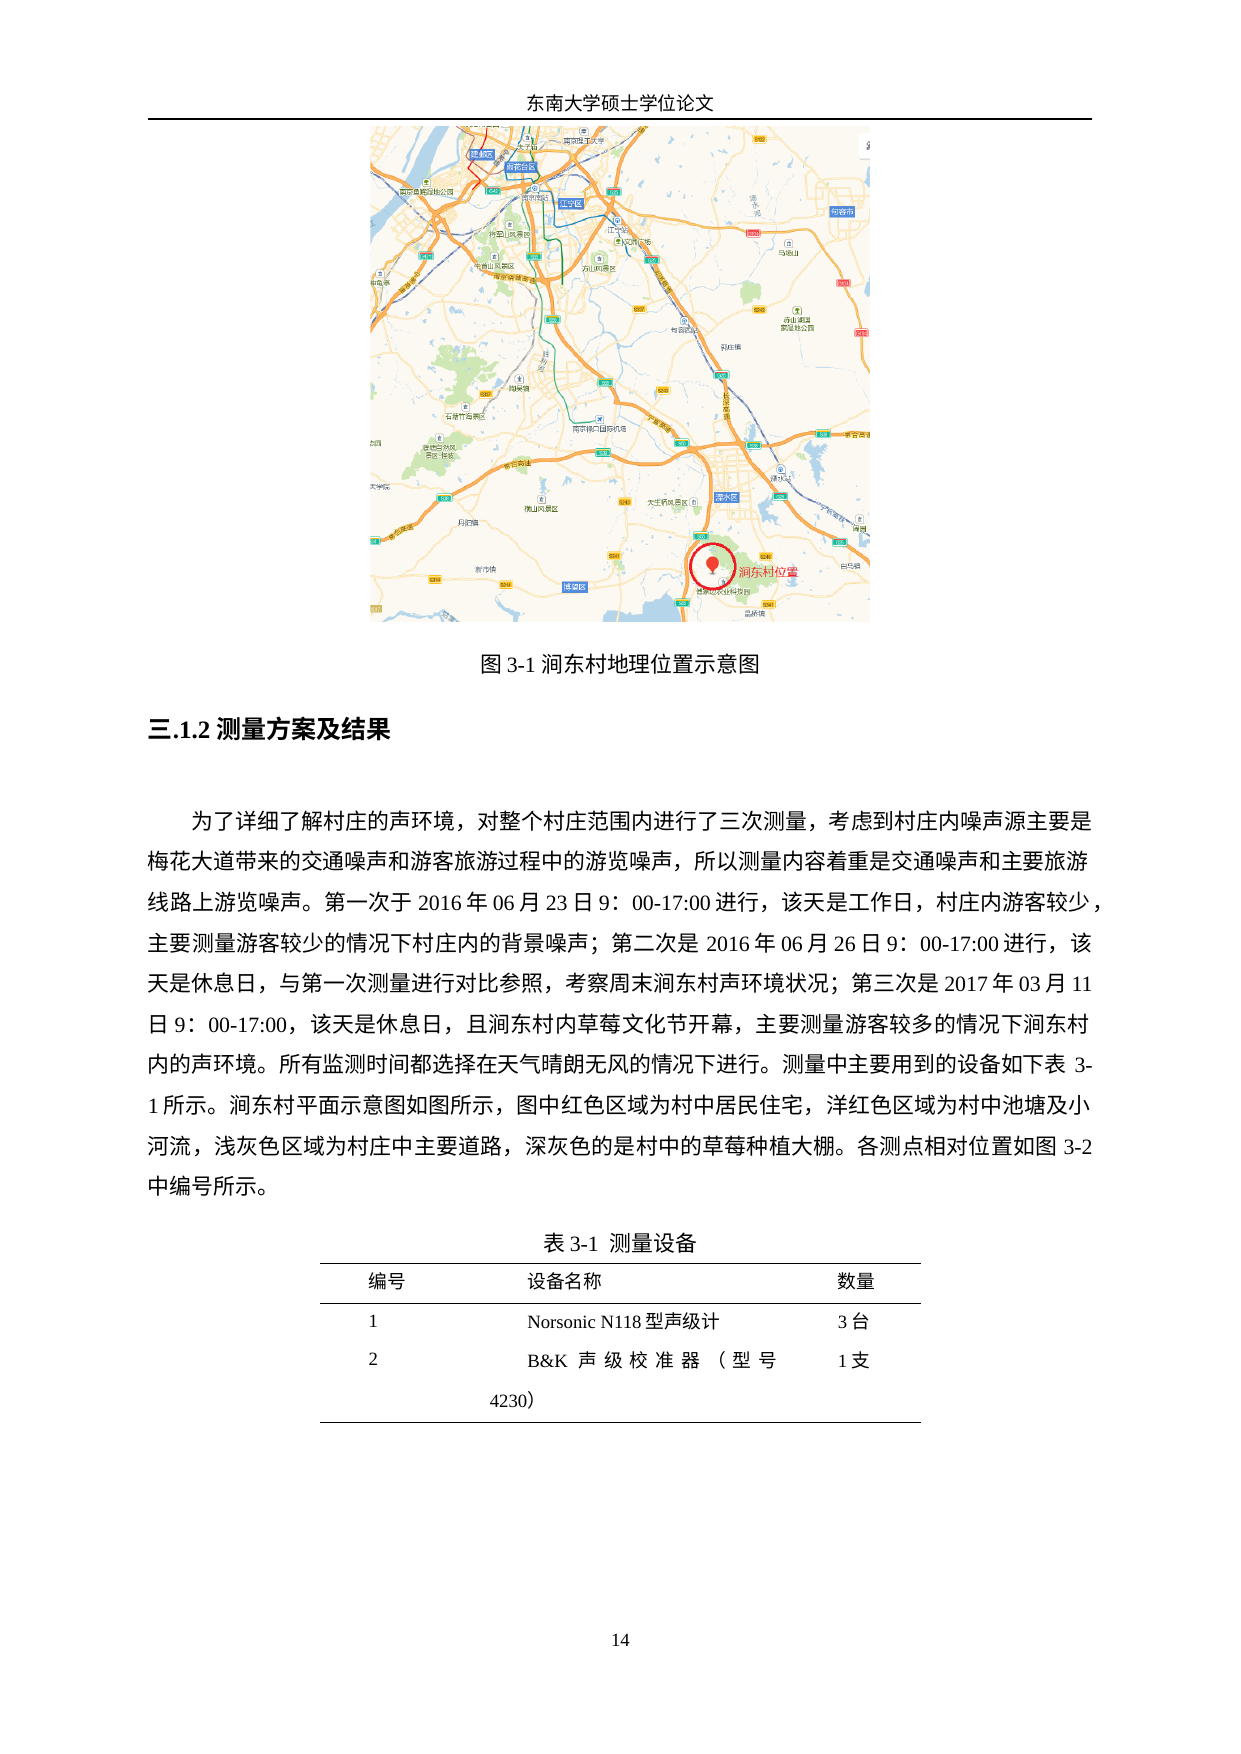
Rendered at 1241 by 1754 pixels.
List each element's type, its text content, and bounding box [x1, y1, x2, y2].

text 图3-1 涧东村地理位置示意图 [148, 647, 1092, 679]
table_cell 3台 [789, 1304, 921, 1343]
picture [370, 126, 870, 622]
table_header 设备名称 [478, 1264, 789, 1303]
table_cell B&K声级校准器（型号4230） [478, 1343, 789, 1422]
table_cell 2 [320, 1343, 478, 1422]
table_cell 1支 [789, 1343, 921, 1422]
table_cell Norsonic N118型声级计 [478, 1304, 789, 1343]
text 为了详细了解村庄的声环境，对整个村庄范围内进行了三次测量，考虑到村庄内噪声源主要是梅花大道带来的交通噪声和游客旅游过程中的游览噪声，所以测量内容着重是交通噪声和主要旅游线路上游览噪声。第一次于2016年06月23日9：00-17:00进行，该天是工作日，村庄内游客较少，主要测量游客较少的情况下村庄内的背景噪声；第二次是2016年06月26日9：00-17:00进行，该天是休息日，与第一次测量进行对比参照，考察周末涧东村声环境状况；第三次是2017年03月11日9：00-17:00，该天是休息日，且涧东村内草莓文化节开幕，主要测量游客较多的情况下涧东村内的声环境。所有监测时间都选择在天气晴朗无风的情况下进行。测量中主要用到的设备如下表3-1所示。涧东村平面示意图如图所示，图中红色区域为村中居民住宅，洋红色区域为村中池塘及小河流，浅灰色区域为村庄中主要道路，深灰色的是村中的草莓种植大棚。各测点相对位置如图3-2中编号所示。 [148, 803, 1092, 1201]
table_cell 1 [320, 1304, 478, 1343]
text 表3-1 测量设备 [148, 1226, 1092, 1258]
table_header 数量 [789, 1264, 921, 1303]
table_header 编号 [320, 1264, 478, 1303]
text 测量方案及结果 [148, 696, 1092, 761]
